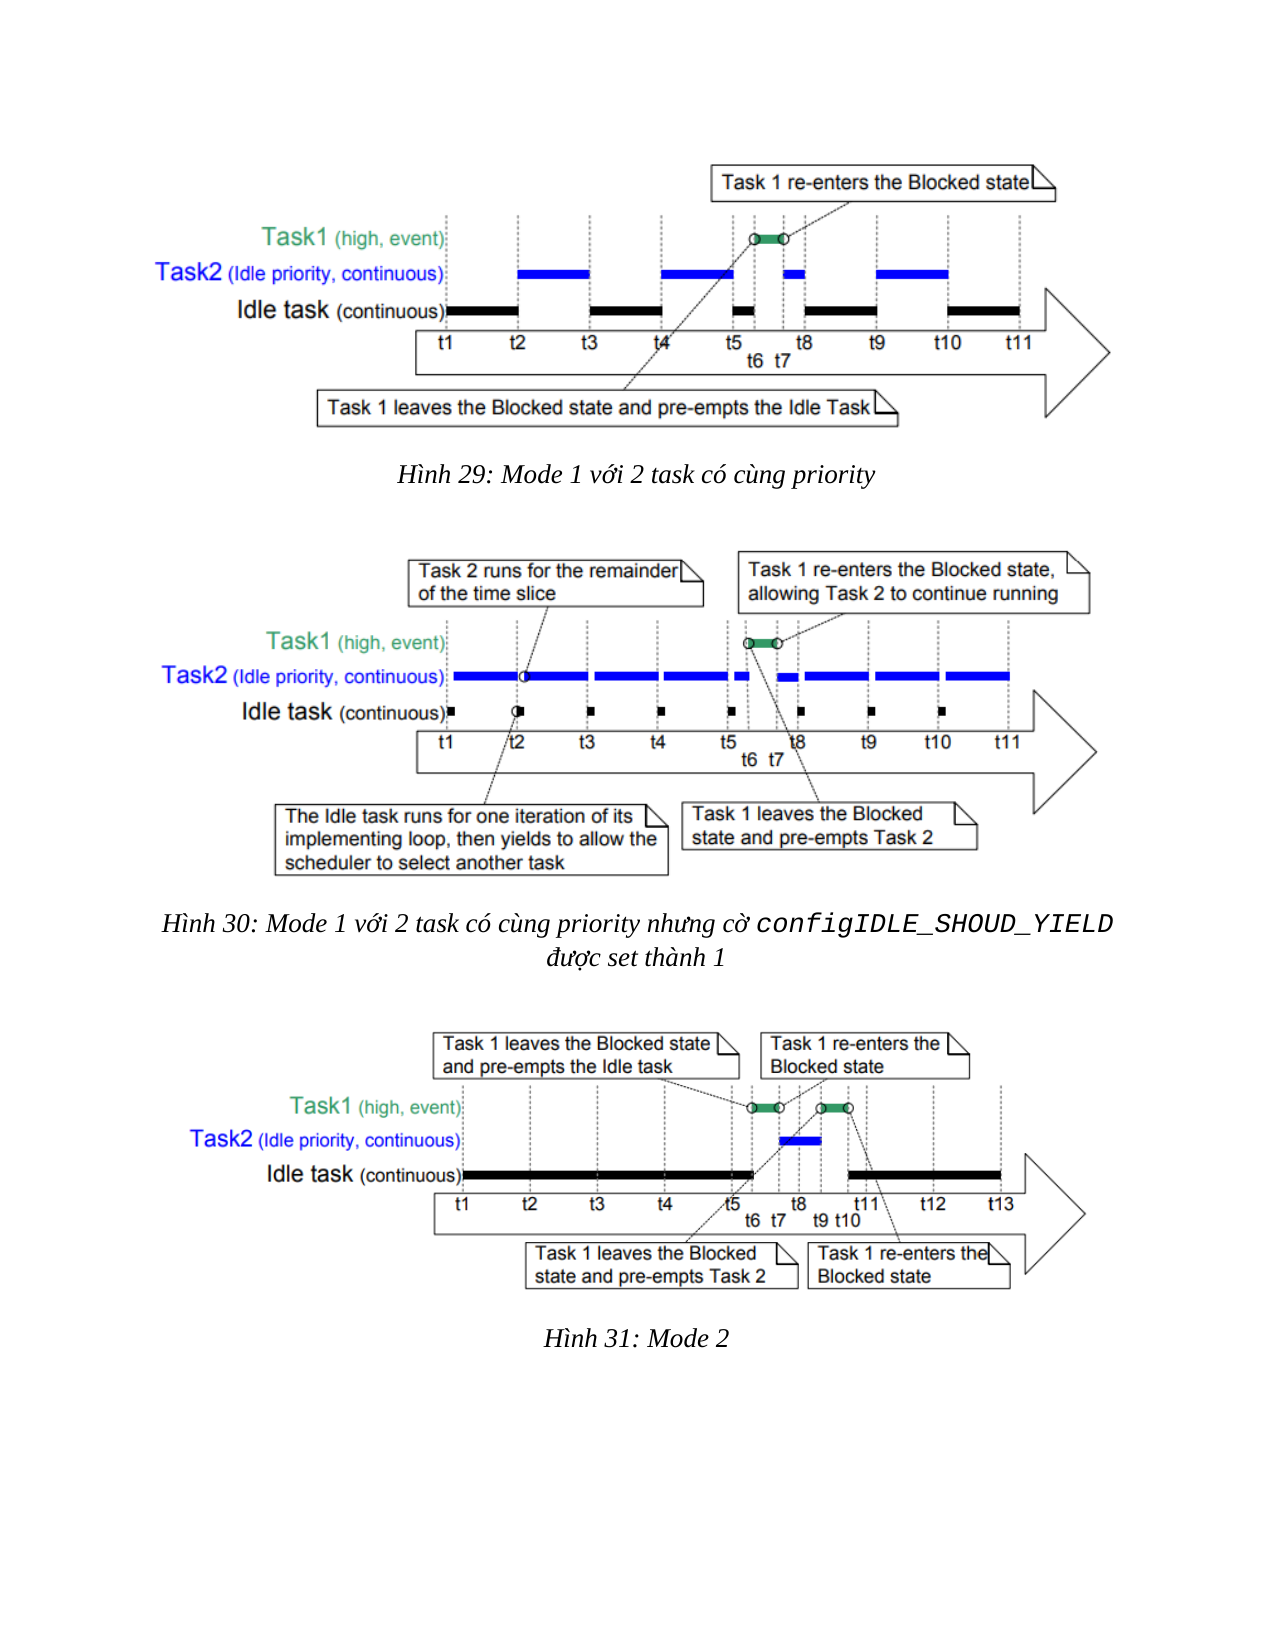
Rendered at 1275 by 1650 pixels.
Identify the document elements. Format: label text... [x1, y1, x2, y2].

picture [158, 546, 1117, 882]
picture [184, 1028, 1091, 1297]
picture [150, 150, 1125, 434]
